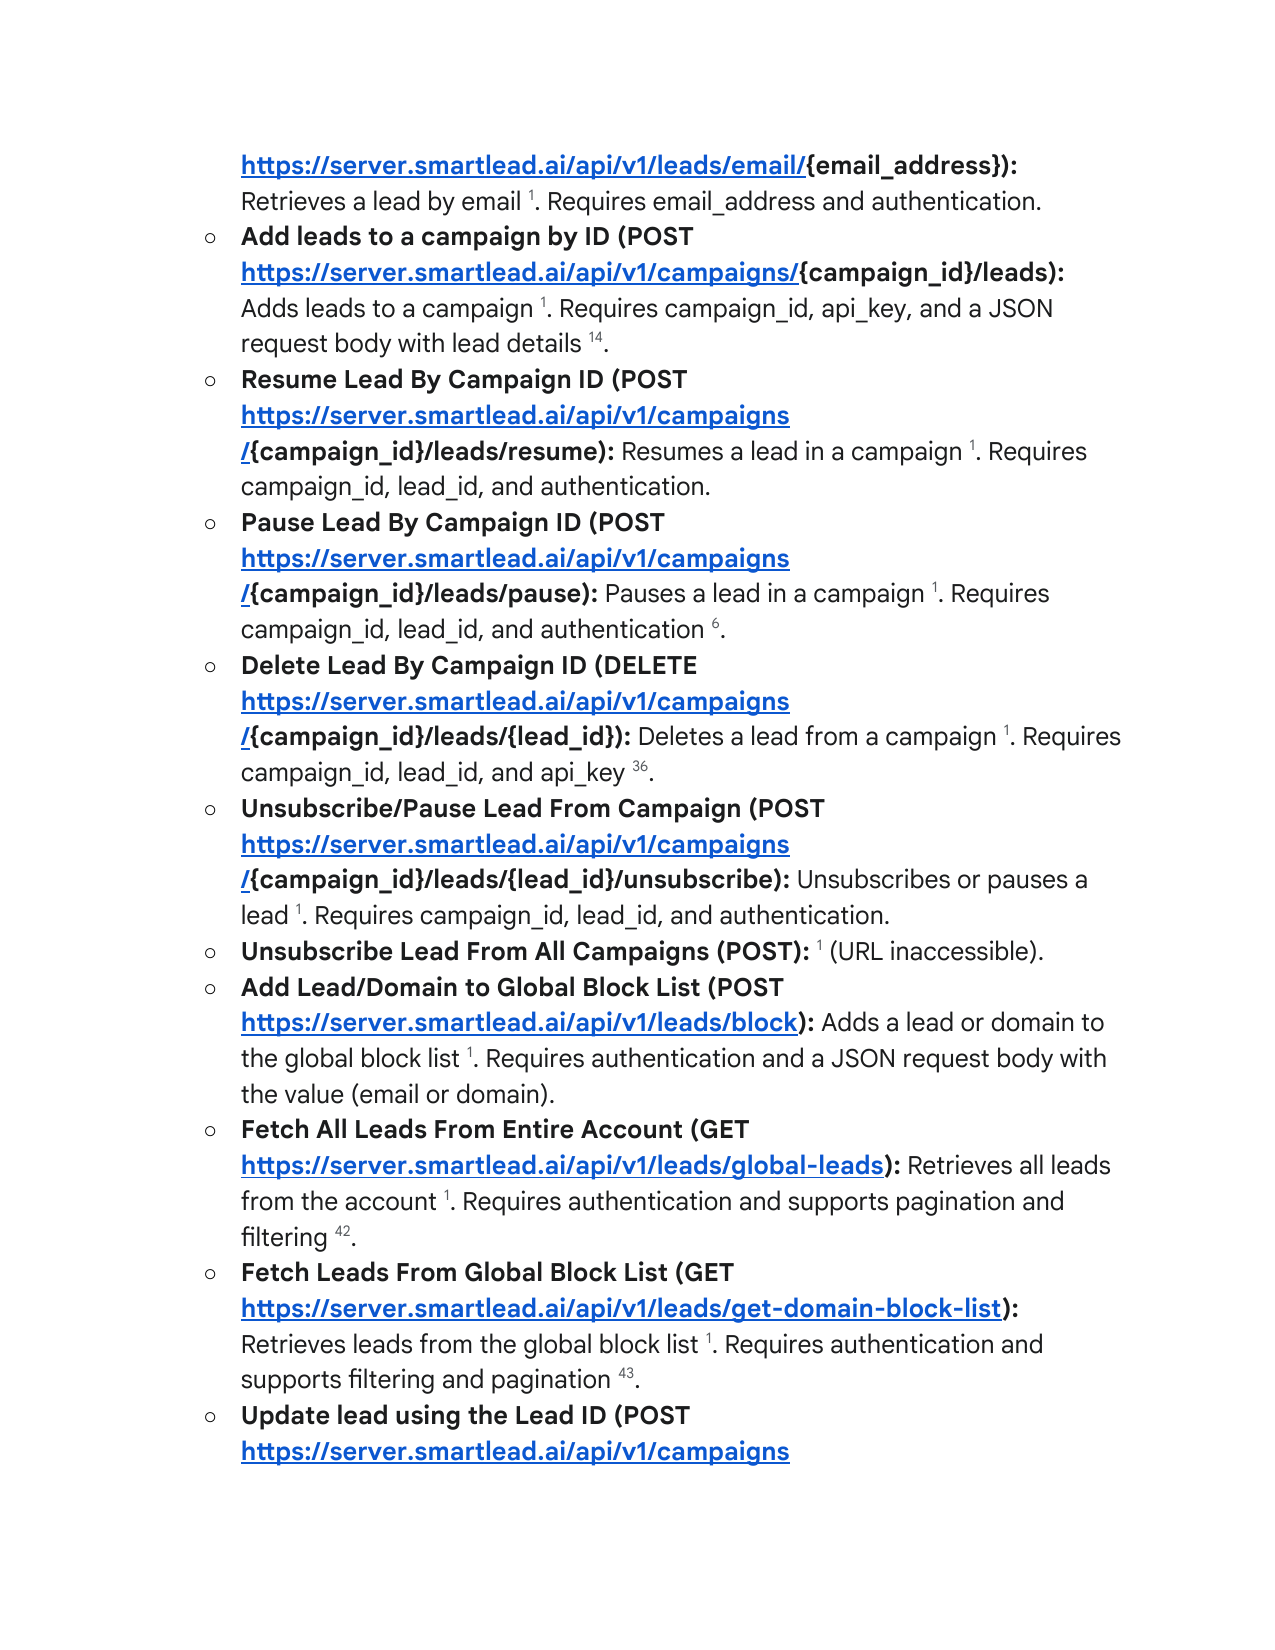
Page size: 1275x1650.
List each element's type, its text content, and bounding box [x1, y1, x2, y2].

list Delete Lead By Campaign ID (DELETE https://server.smartlead.ai/api/v1/campaigns/{campaign_id}/leads/{lead_id}): Deletes a lead from a campaign 1. Requires campaign_id, lead_id, and api_key 36. [203, 650, 1125, 789]
list Unsubscribe Lead From All Campaigns (POST): 1 (URL inaccessible). [203, 936, 1125, 967]
list Add leads to a campaign by ID (POST https://server.smartlead.ai/api/v1/campaigns/{campaign_id}/leads): Adds leads to a campaign 1. Requires campaign_id, api_key, and a JSON request body with lead details 14. [203, 221, 1125, 360]
list Pause Lead By Campaign ID (POST https://server.smartlead.ai/api/v1/campaigns/{campaign_id}/leads/pause): Pauses a lead in a campaign 1. Requires campaign_id, lead_id, and authentication 6. [203, 507, 1125, 646]
list Fetch Leads From Global Block List (GET https://server.smartlead.ai/api/v1/leads/get-domain-block-list): Retrieves leads from the global block list 1. Requires authentication and supports filtering and pagination 43. [203, 1258, 1125, 1396]
list Add Lead/Domain to Global Block List (POST https://server.smartlead.ai/api/v1/leads/block): Adds a lead or domain to the global block list 1. Requires authentication and a JSON request body with the value (email or domain). [203, 972, 1125, 1110]
list Unsubscribe/Pause Lead From Campaign (POST https://server.smartlead.ai/api/v1/campaigns/{campaign_id}/leads/{lead_id}/unsubscribe): Unsubscribes or pauses a lead 1. Requires campaign_id, lead_id, and authentication. [203, 793, 1125, 932]
list Fetch All Leads From Entire Account (GET https://server.smartlead.ai/api/v1/leads/global-leads): Retrieves all leads from the account 1. Requires authentication and supports pagination and filtering 42. [203, 1115, 1125, 1253]
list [203, 150, 1125, 217]
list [203, 1401, 1125, 1468]
list Resume Lead By Campaign ID (POST https://server.smartlead.ai/api/v1/campaigns/{campaign_id}/leads/resume): Resumes a lead in a campaign 1. Requires campaign_id, lead_id, and authentication. [203, 364, 1125, 503]
